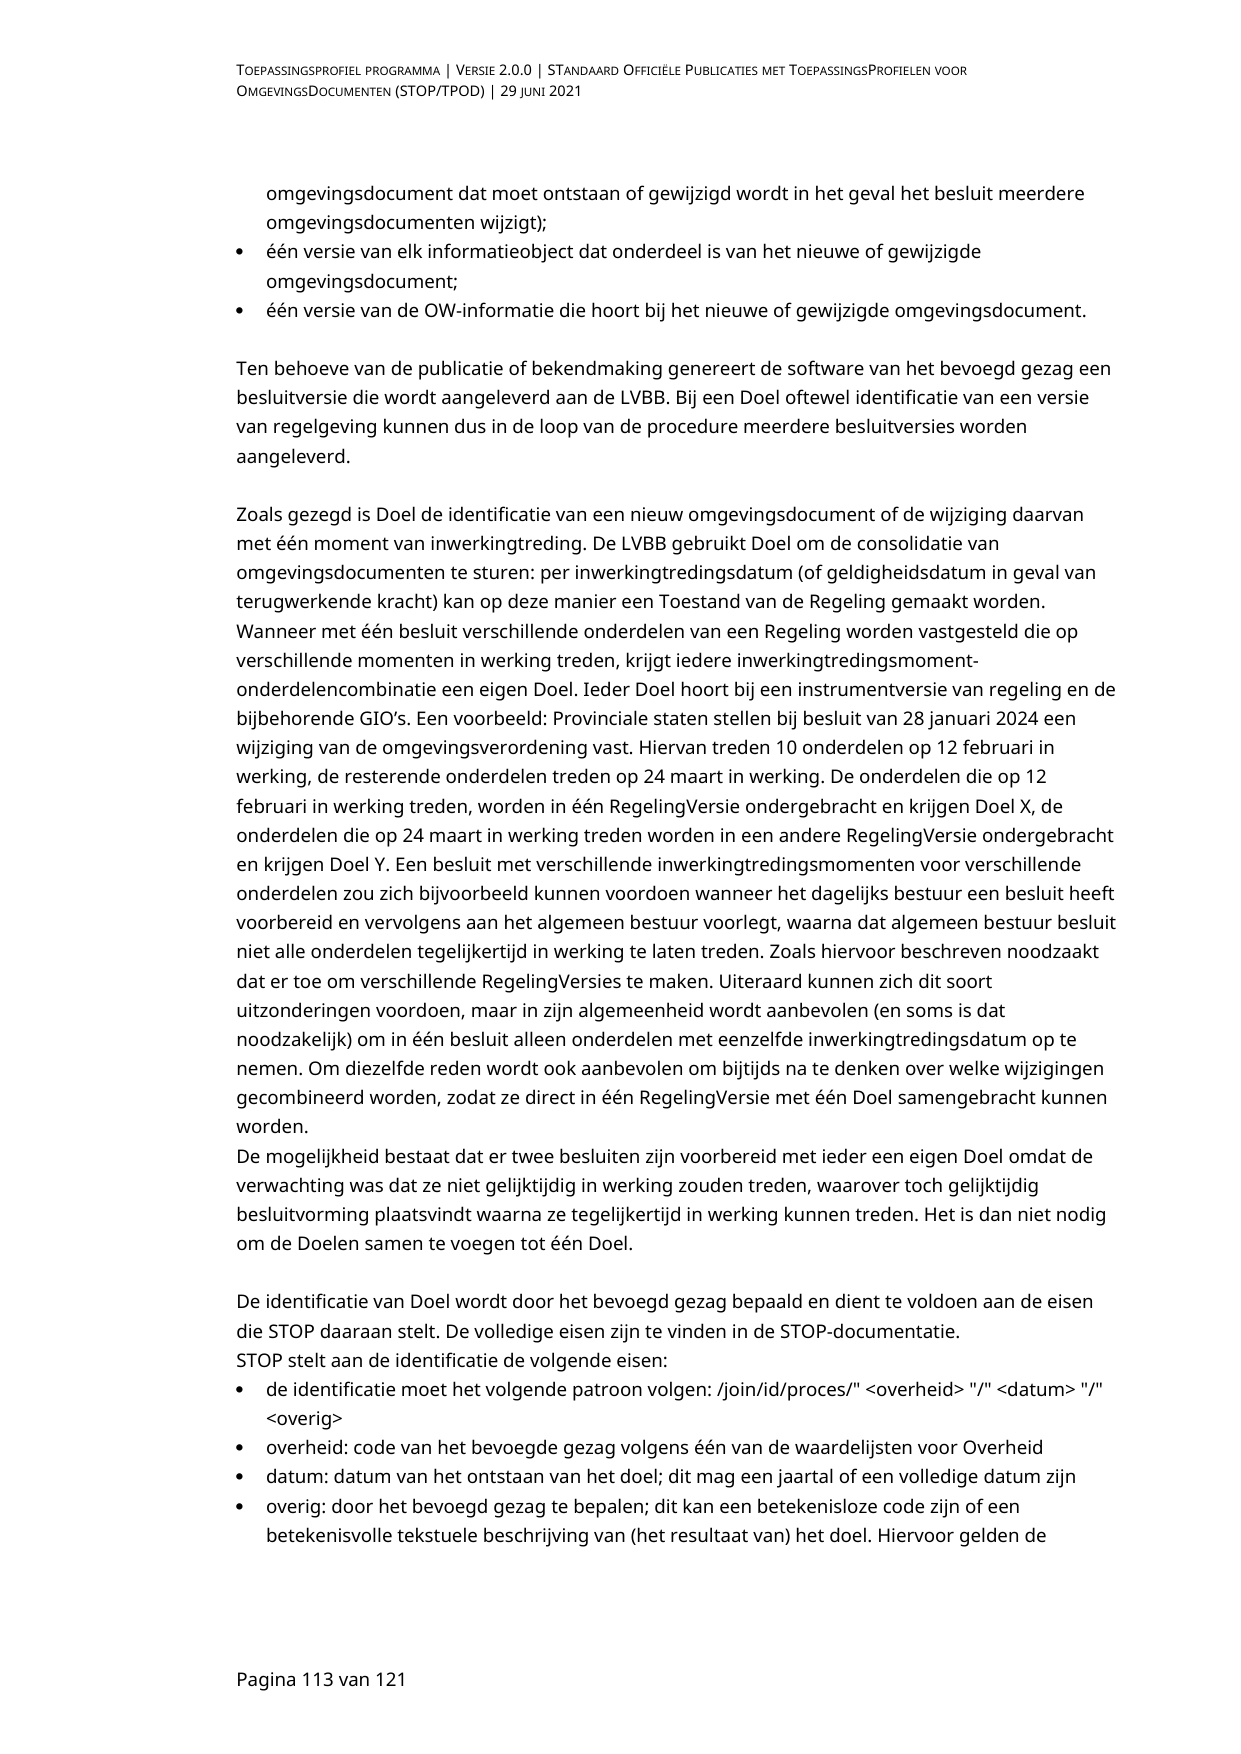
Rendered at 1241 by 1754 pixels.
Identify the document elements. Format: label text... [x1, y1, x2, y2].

text Zoals gezegd is Doel de identificatie van een nieuw omgevingsdocument of de wijziging daarvan met één moment van inwerkingtreding. De LVBB gebruikt Doel om de consolidatie van omgevingsdocumenten te sturen: per inwerkingtredingsdatum (of geldigheidsdatum in geval van terugwerkende kracht) kan op deze manier een Toestand van de Regeling gemaakt worden. Wanneer met één besluit verschillende onderdelen van een Regeling worden vastgesteld die op verschillende momenten in werking treden, krijgt iedere inwerkingtredingsmoment-onderdelencombinatie een eigen Doel. Ieder Doel hoort bij een instrumentversie van regeling en de bijbehorende GIO’s. Een voorbeeld: Provinciale staten stellen bij besluit van 28 januari 2024 een wijziging van de omgevingsverordening vast. Hiervan treden 10 onderdelen op 12 februari in werking, de resterende onderdelen treden op 24 maart in werking. De onderdelen die op 12 februari in werking treden, worden in één RegelingVersie ondergebracht en krijgen Doel X, de onderdelen die op 24 maart in werking treden worden in een andere RegelingVersie ondergebracht en krijgen Doel Y. Een besluit met verschillende inwerkingtredingsmomenten voor verschillende onderdelen zou zich bijvoorbeeld kunnen voordoen wanneer het dagelijks bestuur een besluit heeft voorbereid en vervolgens aan het algemeen bestuur voorlegt, waarna dat algemeen bestuur besluit niet alle onderdelen tegelijkertijd in werking te laten treden. Zoals hiervoor beschreven noodzaakt dat er toe om verschillende RegelingVersies te maken. Uiteraard kunnen zich dit soort uitzonderingen voordoen, maar in zijn algemeenheid wordt aanbevolen (en soms is dat noodzakelijk) om in één besluit alleen onderdelen met eenzelfde inwerkingtredingsdatum op te nemen. Om diezelfde reden wordt ook aanbevolen om bijtijds na te denken over welke wijzigingen gecombineerd worden, zodat ze direct in één RegelingVersie met één Doel samengebracht kunnen worden. [236, 498, 1122, 1140]
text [236, 1490, 1122, 1548]
text STOP stelt aan de identificatie de volgende eisen: [236, 1344, 1122, 1373]
text De mogelijkheid bestaat dat er twee besluiten zijn voorbereid met ieder een eigen Doel omdat de verwachting was dat ze niet gelijktijdig in werking zouden treden, waarover toch gelijktijdig besluitvorming plaatsvindt waarna ze tegelijkertijd in werking kunnen treden. Het is dan niet nodig om de Doelen samen te voegen tot één Doel. [236, 1140, 1122, 1256]
text De identificatie van Doel wordt door het bevoegd gezag bepaald en dient te voldoen aan de eisen die STOP daaraan stelt. De volledige eisen zijn te vinden in de STOP-documentatie. [236, 1286, 1122, 1344]
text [236, 177, 1122, 236]
text de identificatie moet het volgende patroon volgen: /join/id/proces/" <overheid> "/" <datum> "/" <overig> [236, 1373, 1122, 1431]
text datum: datum van het ontstaan van het doel; dit mag een jaartal of een volledige datum zijn [236, 1461, 1122, 1490]
text Ten behoeve van de publicatie of bekendmaking genereert de software van het bevoegd gezag een besluitversie die wordt aangeleverd aan de LVBB. Bij een Doel oftewel identificatie van een versie van regelgeving kunnen dus in de loop van de procedure meerdere besluitversies worden aangeleverd. [236, 352, 1122, 469]
text één versie van elk informatieobject dat onderdeel is van het nieuwe of gewijzigde omgevingsdocument; [236, 236, 1122, 294]
text overheid: code van het bevoegde gezag volgens één van de waardelijsten voor Overheid [236, 1431, 1122, 1461]
text één versie van de OW-informatie die hoort bij het nieuwe of gewijzigde omgevingsdocument. [236, 294, 1122, 323]
